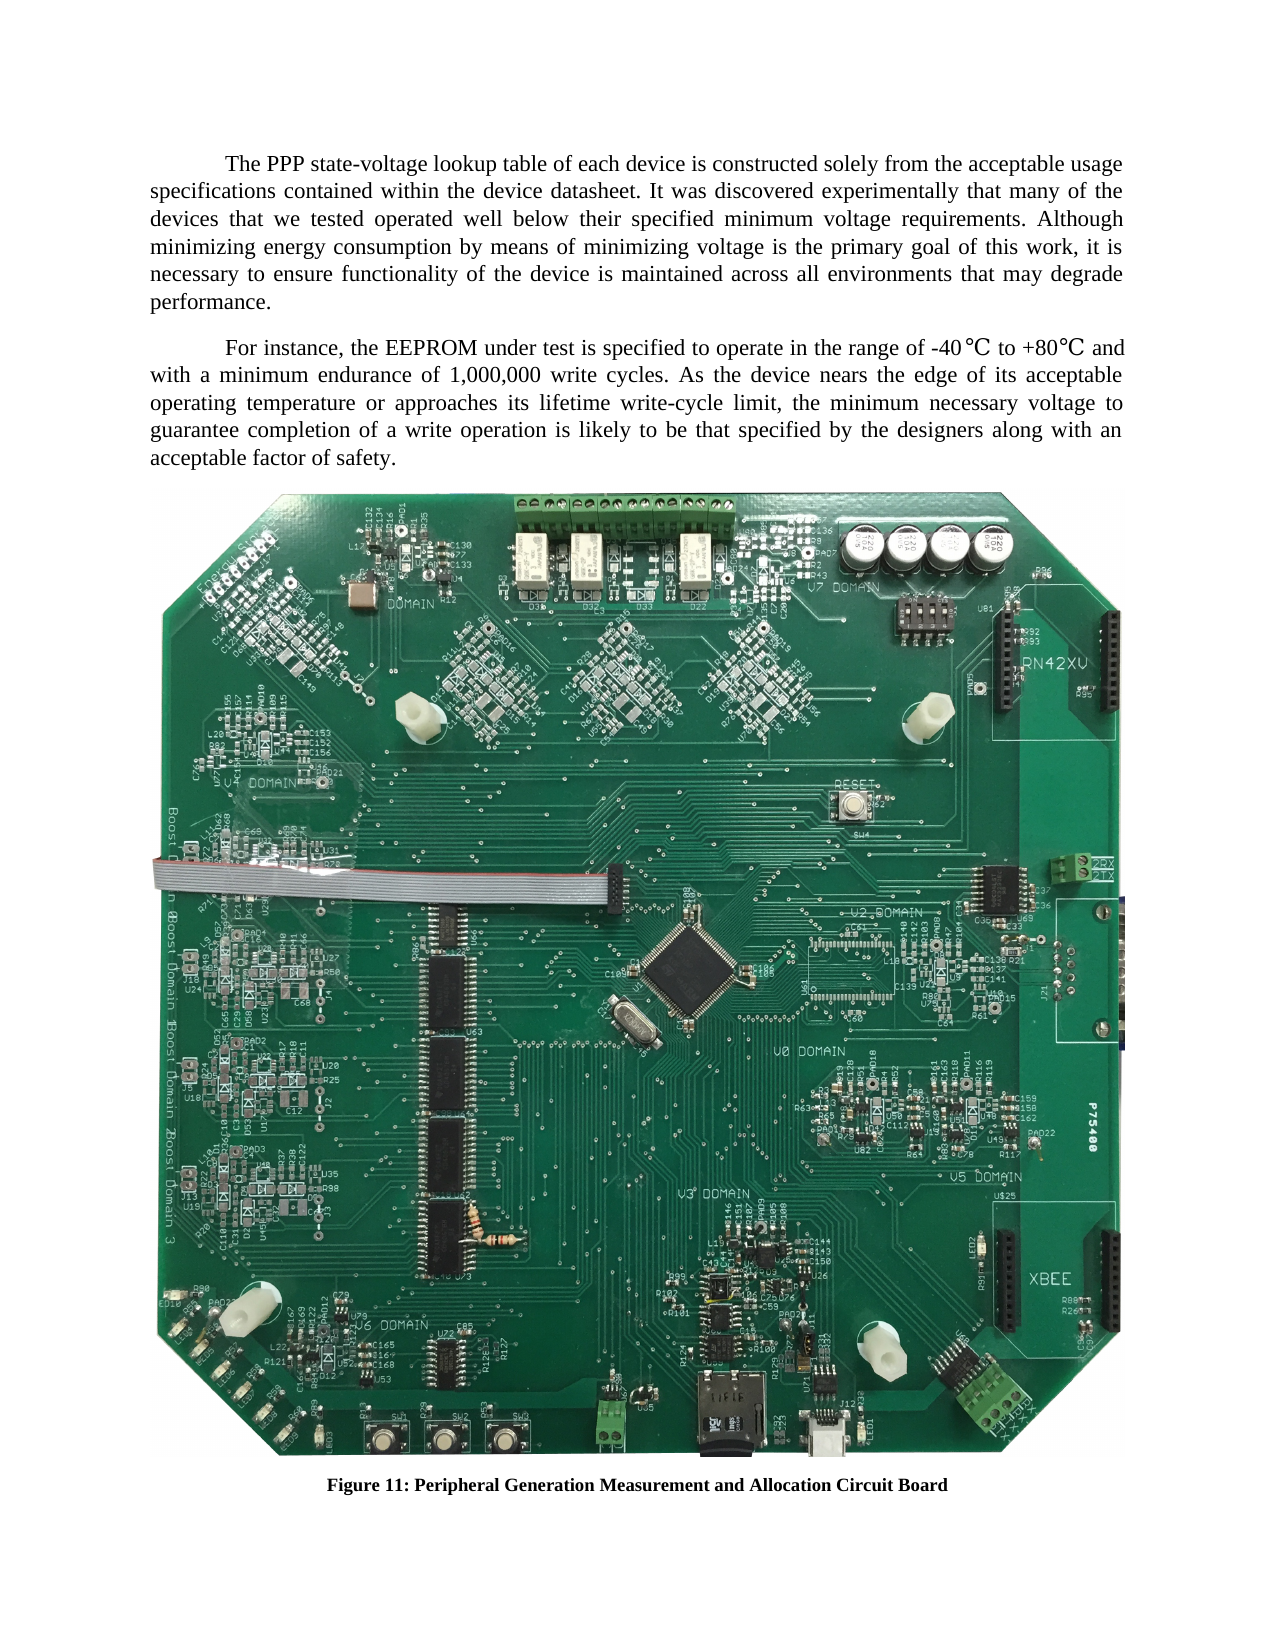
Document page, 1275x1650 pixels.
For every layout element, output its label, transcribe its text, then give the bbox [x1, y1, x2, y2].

picture [150, 488, 1125, 1457]
text The PPP state-voltage lookup table of each device is constructed solely from the acceptable usage specifications contained within the device datasheet. It was discovered experimentally that many of the devices that we tested operated well below their specified minimum voltage requirements. Although minimizing energy consumption by means of minimizing voltage is the primary goal of this work, it is necessary to ensure functionality of the device is maintained across all environments that may degrade performance. [150, 150, 1125, 314]
text For instance, the EEPROM under test is specified to operate in the range of -40℃ to +80℃ and with a minimum endurance of 1,000,000 write cycles. As the device nears the edge of its acceptable operating temperature or approaches its lifetime write-cycle limit, the minimum necessary voltage to guarantee completion of a write operation is likely to be that specified by the designers along with an acceptable factor of safety. [150, 332, 1125, 470]
